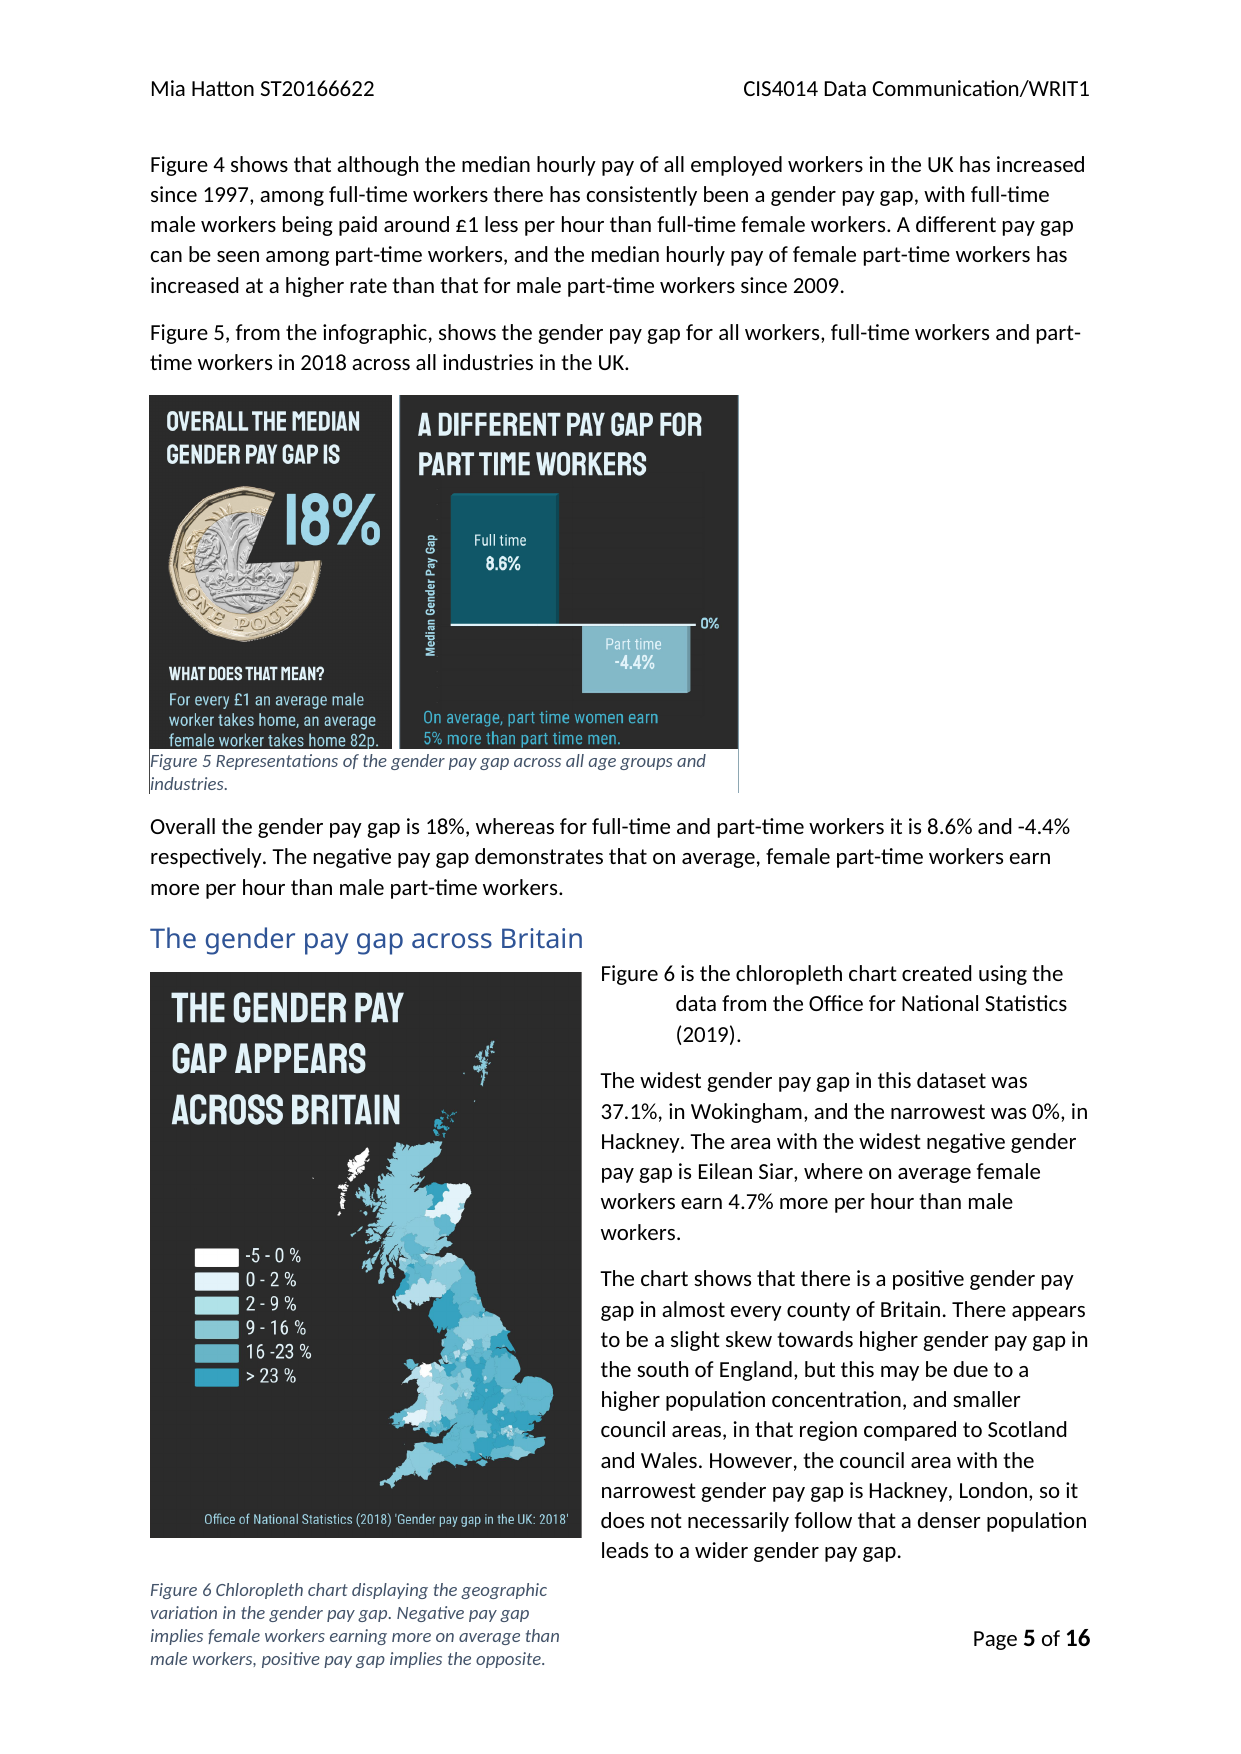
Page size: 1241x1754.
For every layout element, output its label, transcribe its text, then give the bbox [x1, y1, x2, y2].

picture [150, 972, 582, 1538]
picture [149, 395, 392, 749]
picture [399, 395, 739, 749]
subtitle The gender pay gap across Britain [150, 919, 1090, 956]
text Figure 5, from the infographic, shows the gender pay gap for all workers, full-time workers and part-time workers in 2018 across all industries in the UK. [150, 318, 1090, 376]
text Figure 4 shows that although the median hourly pay of all employed workers in the UK has increased since 1997, among full-time workers there has consistently been a gender pay gap, with full-time male workers being paid around £1 less per hour than full-time female workers. A different pay gap can be seen among part-time workers, and the median hourly pay of female part-time workers has increased at a higher rate than that for male part-time workers since 2009. [150, 150, 1090, 299]
text The chart shows that there is a positive gender pay gap in almost every county of Britain. There appears to be a slight skew towards higher gender pay gap in the south of England, but this may be due to a higher population concentration, and smaller council areas, in that region compared to Scotland and Wales. However, the council area with the narrowest gender pay gap is Hackney, London, so it does not necessarily follow that a denser population leads to a wider gender pay gap. [150, 1264, 1090, 1564]
text Figure 6 is the chloropleth chart created using the data from the Office for National Statistics . [150, 959, 1090, 1048]
text The widest gender pay gap in this dataset was 37.1%, in Wokingham, and the narrowest was 0%, in Hackney. The area with the widest negative gender pay gap is Eilean Siar, where on average female workers earn 4.7% more per hour than male workers. [582, 1067, 1090, 1246]
